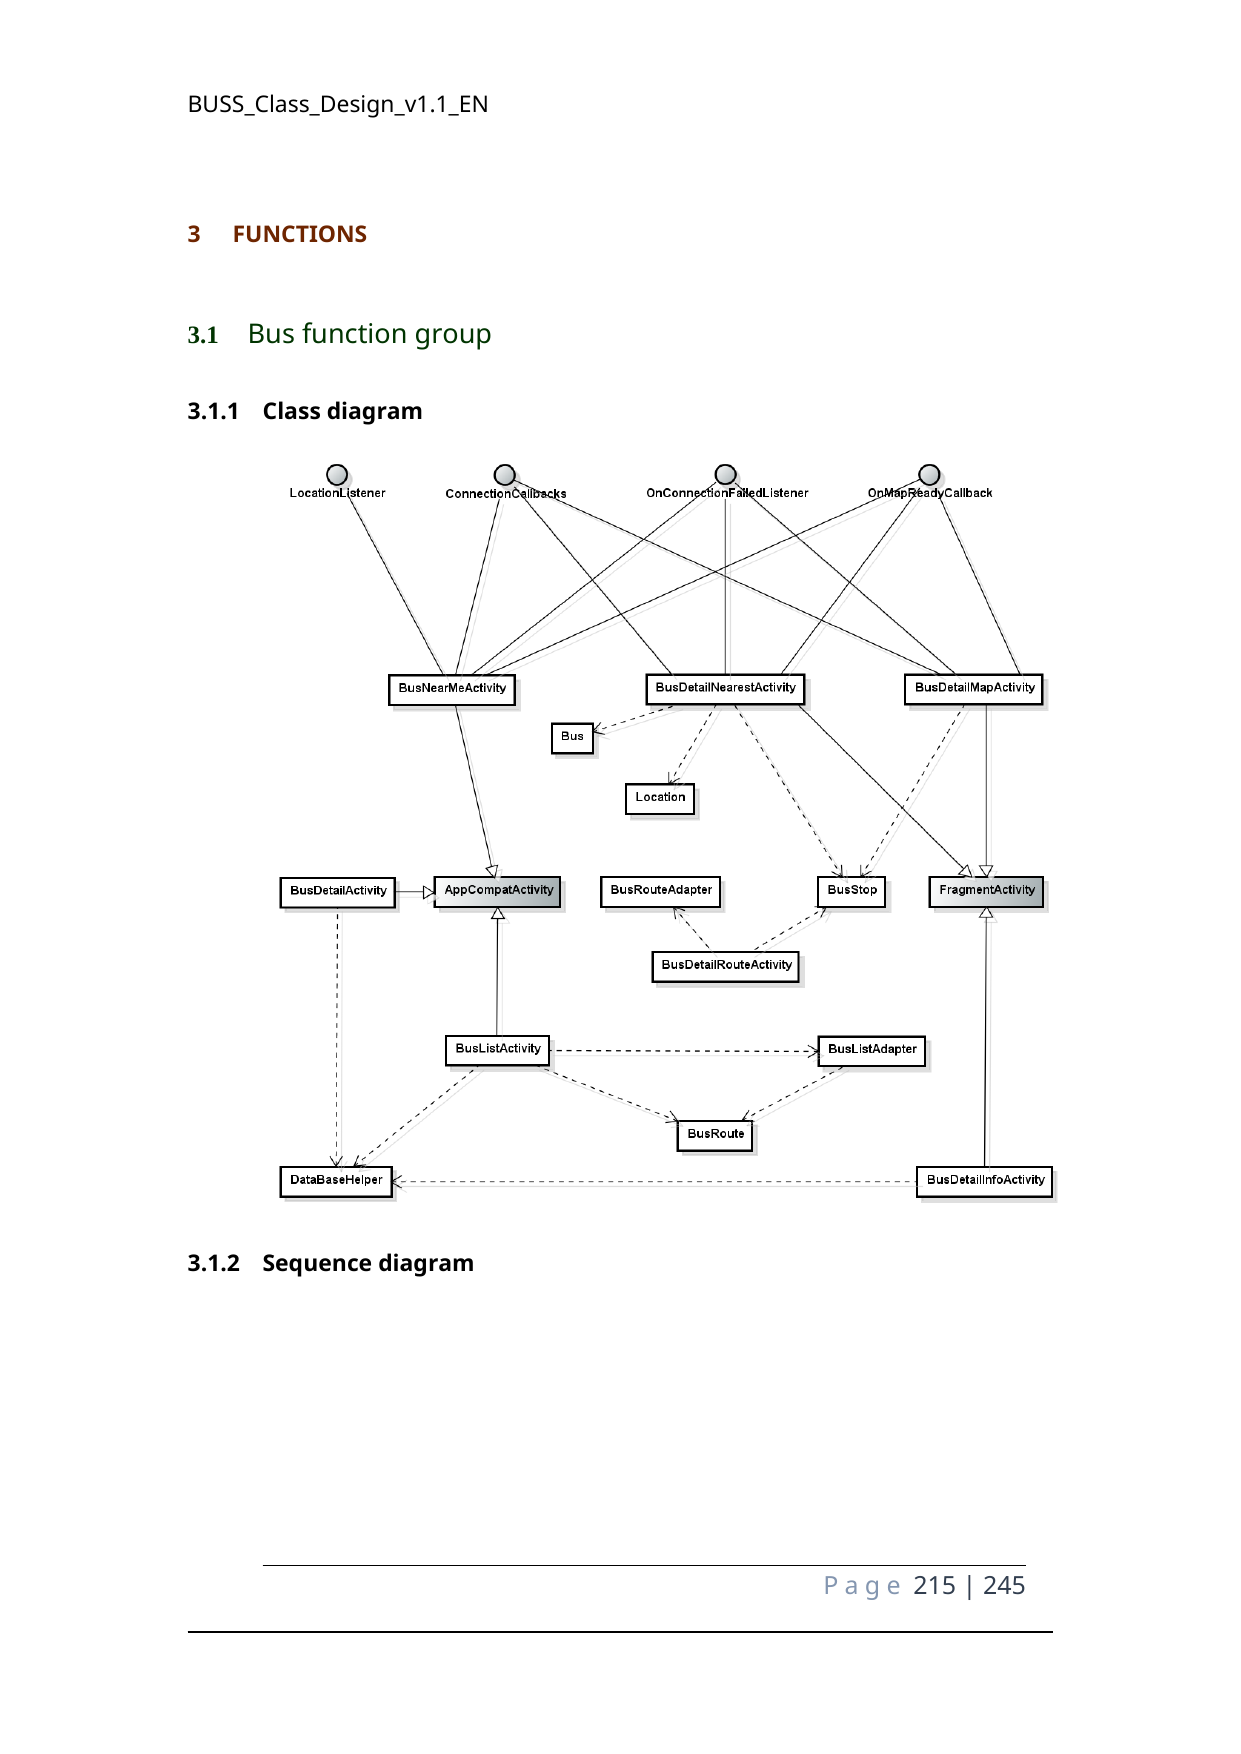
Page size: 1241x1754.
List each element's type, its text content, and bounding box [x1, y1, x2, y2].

picture [262, 454, 1069, 1213]
subtitle Class diagram [187, 395, 1053, 426]
subtitle Bus function group [187, 314, 1053, 351]
subtitle Functions [187, 217, 1053, 249]
subtitle Sequence diagram [187, 1247, 1053, 1278]
